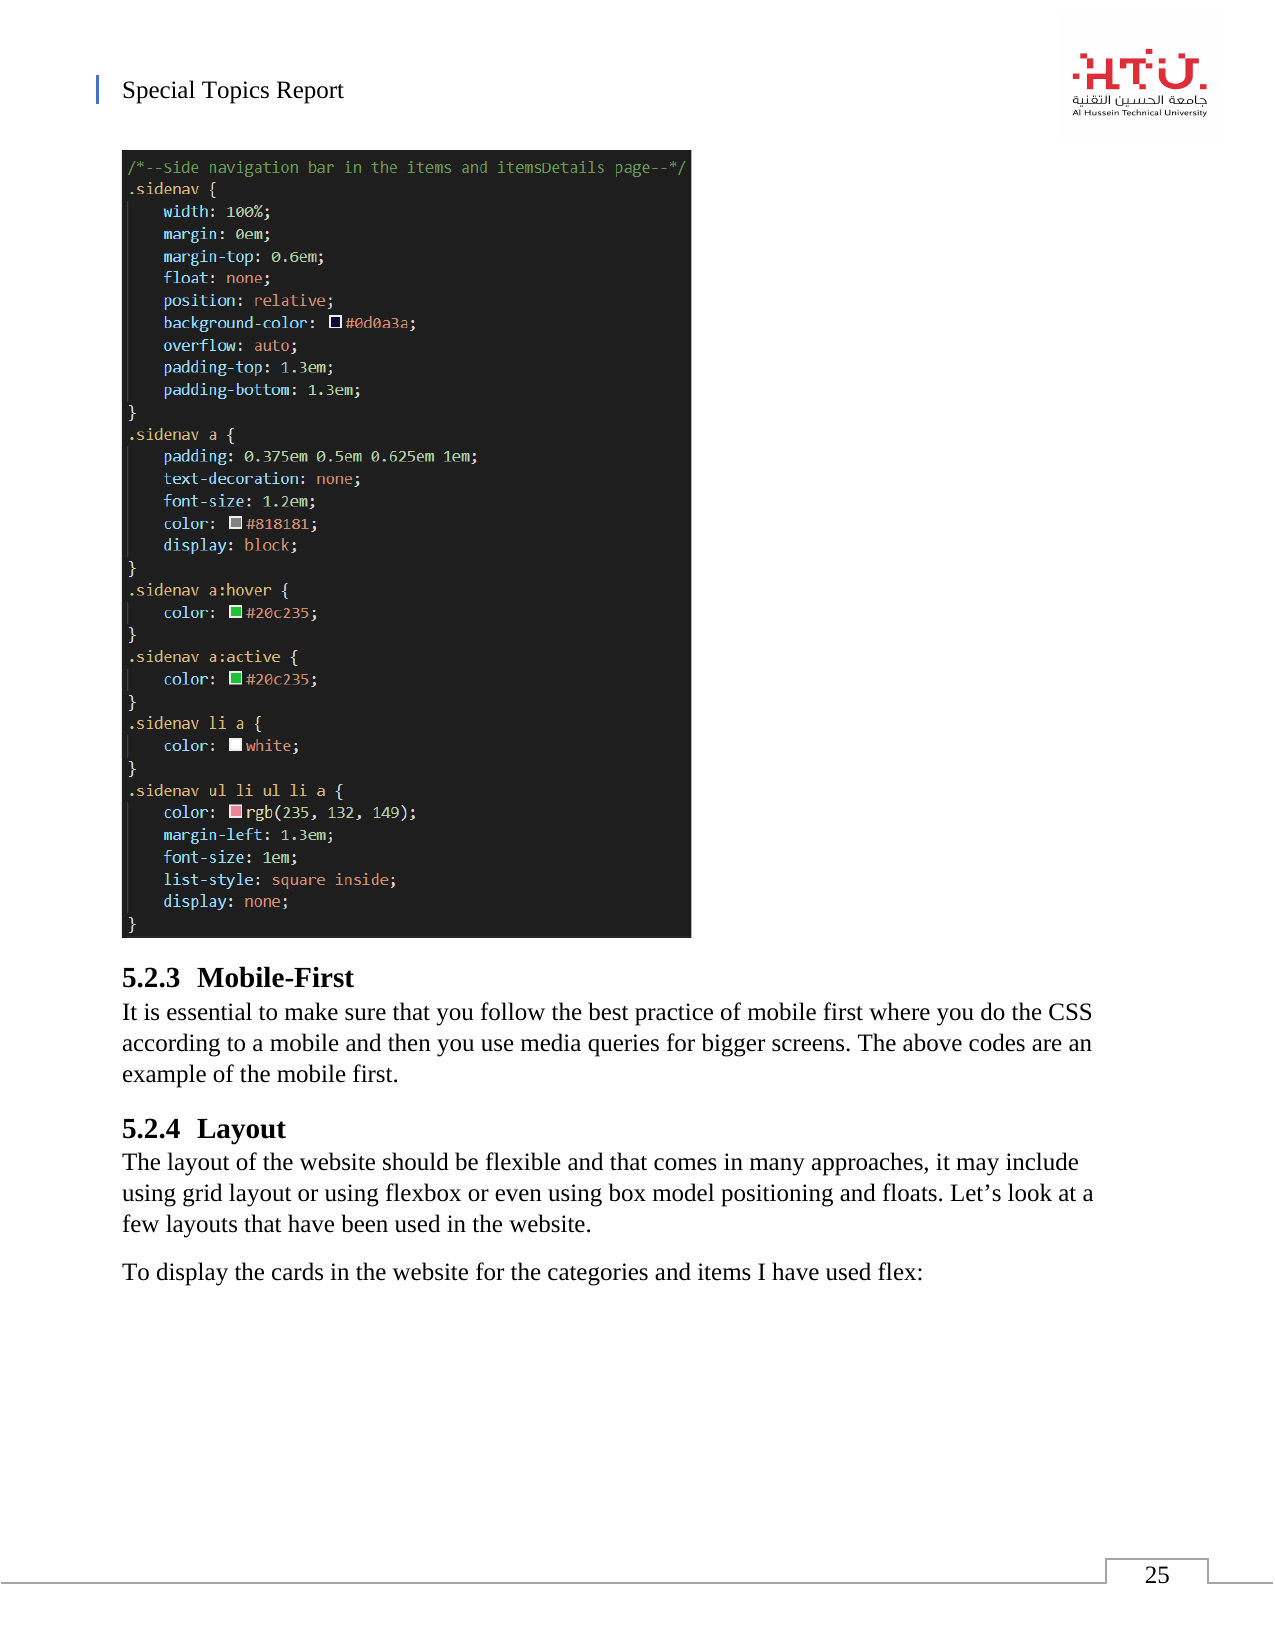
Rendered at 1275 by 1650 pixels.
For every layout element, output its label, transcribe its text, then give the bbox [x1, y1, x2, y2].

text To display the cards in the website for the categories and items I have used flex: [122, 1257, 1125, 1285]
picture [121, 150, 692, 938]
picture [1057, 11, 1222, 139]
text The layout of the website should be flexible and that comes in many approaches, it may include using grid layout or using flexbox or even using box model positioning and floats. Let’s look at a few layouts that have been used in the website. [122, 1147, 1125, 1238]
text It is essential to make sure that you follow the best practice of mobile first where you do the CSS according to a mobile and then you use media queries for bigger screens. The above codes are an example of the mobile first. [122, 997, 1125, 1088]
subtitle Mobile-First [122, 961, 1125, 994]
subtitle Layout [122, 1111, 1125, 1144]
